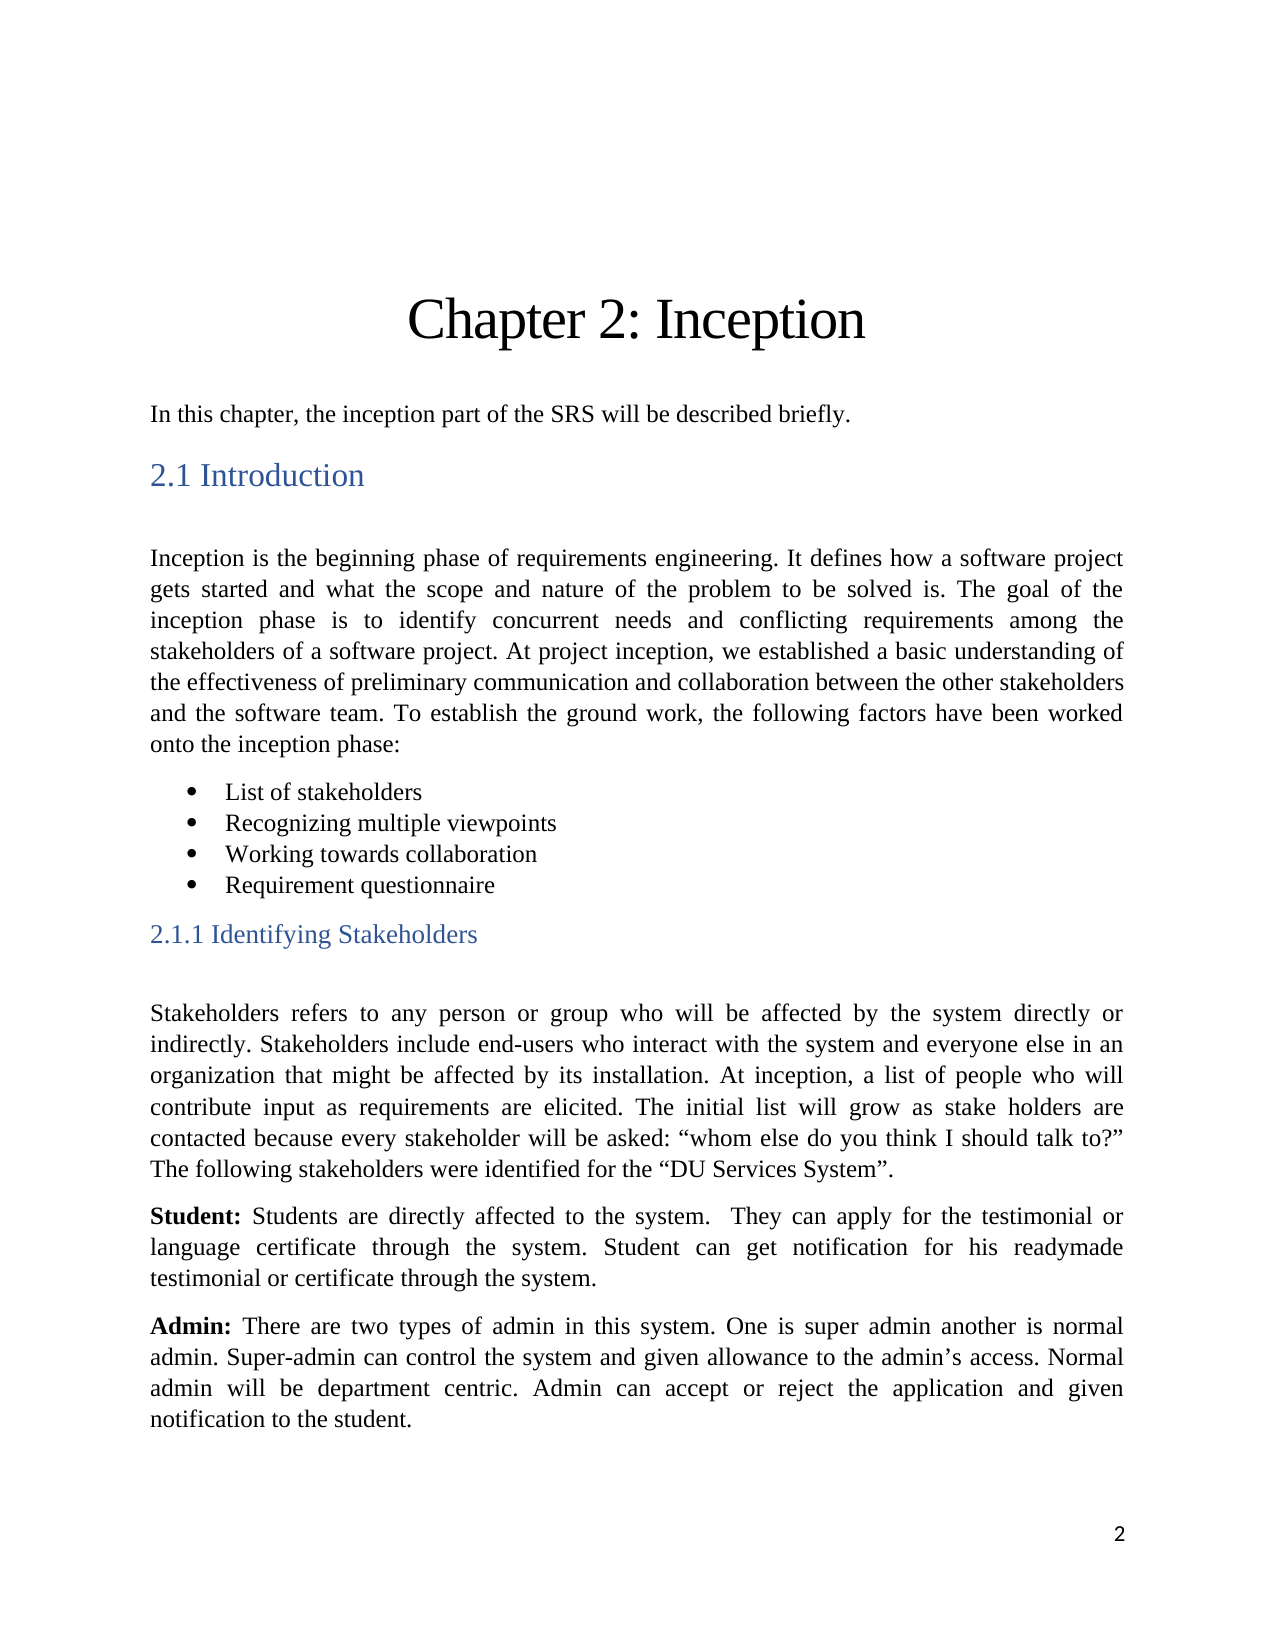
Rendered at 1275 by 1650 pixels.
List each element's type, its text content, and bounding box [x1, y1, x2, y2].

text Admin: There are two types of admin in this system. One is super admin another is normal admin. Super-admin can control the system and given allowance to the admin’s access. Normal admin will be department centric. Admin can accept or reject the application and given notification to the student. [150, 1311, 1125, 1433]
title Chapter 2: Inception [150, 284, 1125, 351]
subtitle 2.1.1 Identifying Stakeholders [150, 918, 1125, 949]
text Inception is the beginning phase of requirements engineering. It defines how a software project gets started and what the scope and nature of the problem to be solved is. The goal of the inception phase is to identify concurrent needs and conflicting requirements among the stakeholders of a software project. At project inception, we established a basic understanding of the effectiveness of preliminary communication and collaboration between the other stakeholders and the software team. To establish the ground work, the following factors have been worked onto the inception phase: [150, 543, 1125, 758]
list Working towards collaboration [187, 839, 1125, 868]
subtitle 2.1 Introduction [150, 455, 1125, 493]
text Student: Students are directly affected to the system. They can apply for the testimonial or language certificate through the system. Student can get notification for his readymade testimonial or certificate through the system. [150, 1201, 1125, 1292]
text Stakeholders refers to any person or group who will be affected by the system directly or indirectly. Stakeholders include end-users who interact with the system and everyone else in an organization that might be affected by its installation. At inception, a list of people who will contribute input as requirements are elicited. The initial list will grow as stake holders are contacted because every stakeholder will be asked: “whom else do you think I should talk to?” The following stakeholders were identified for the “DU Services System”. [150, 998, 1125, 1182]
text In this chapter, the inception part of the SRS will be described briefly. [150, 399, 1125, 428]
list Recognizing multiple viewpoints [187, 808, 1125, 837]
list Requirement questionnaire [187, 870, 1125, 899]
list List of stakeholders [187, 777, 1125, 806]
